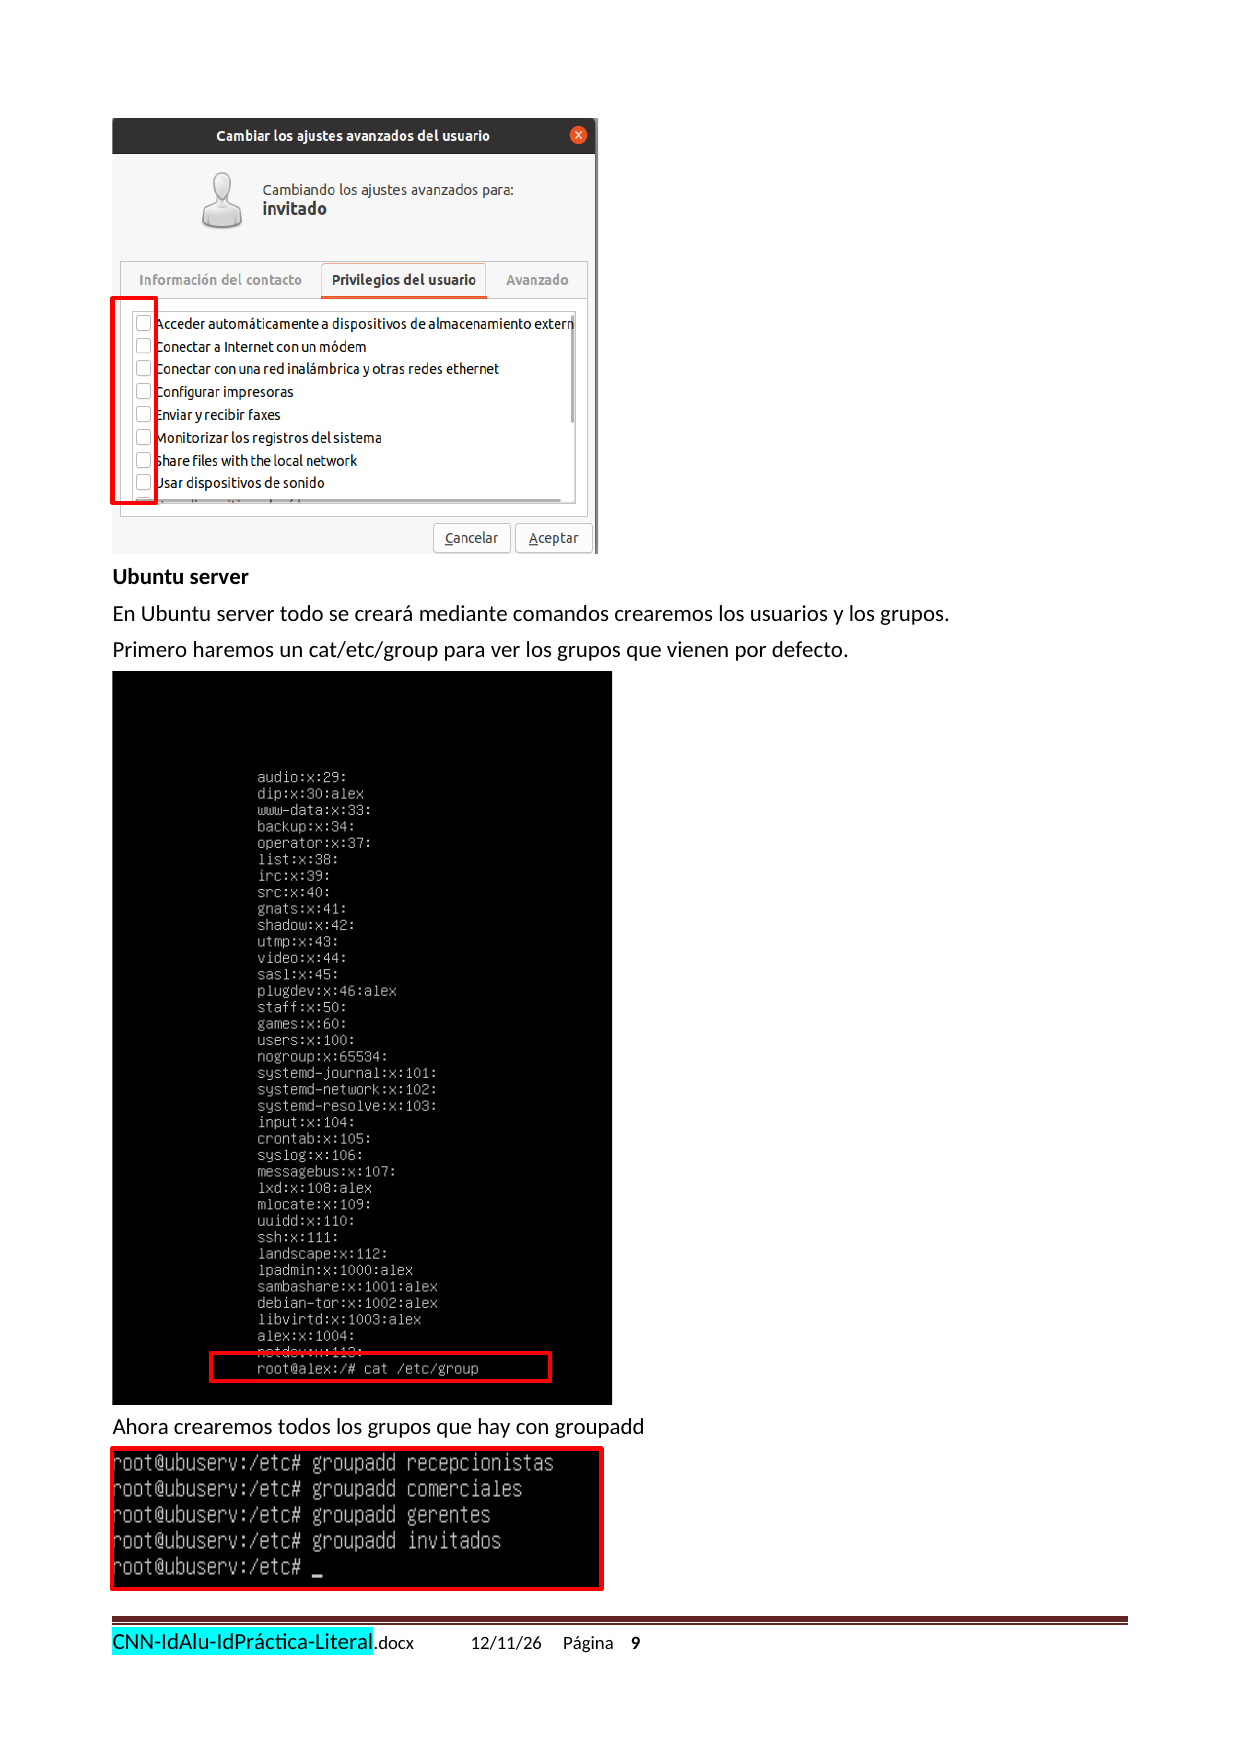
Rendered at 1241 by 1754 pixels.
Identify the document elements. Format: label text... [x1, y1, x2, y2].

text Ahora crearemos todos los grupos que hay con groupadd [112, 1412, 1128, 1441]
text En Ubuntu server todo se creará mediante comandos crearemos los usuarios y los grupos. [112, 599, 1128, 627]
picture [114, 1451, 599, 1587]
picture [115, 300, 154, 501]
text Primero haremos un cat/etc/group para ver los grupos que vienen por defecto. [112, 635, 1128, 663]
text Ubuntu server [112, 562, 1128, 590]
picture [112, 118, 599, 554]
picture [112, 671, 613, 1405]
